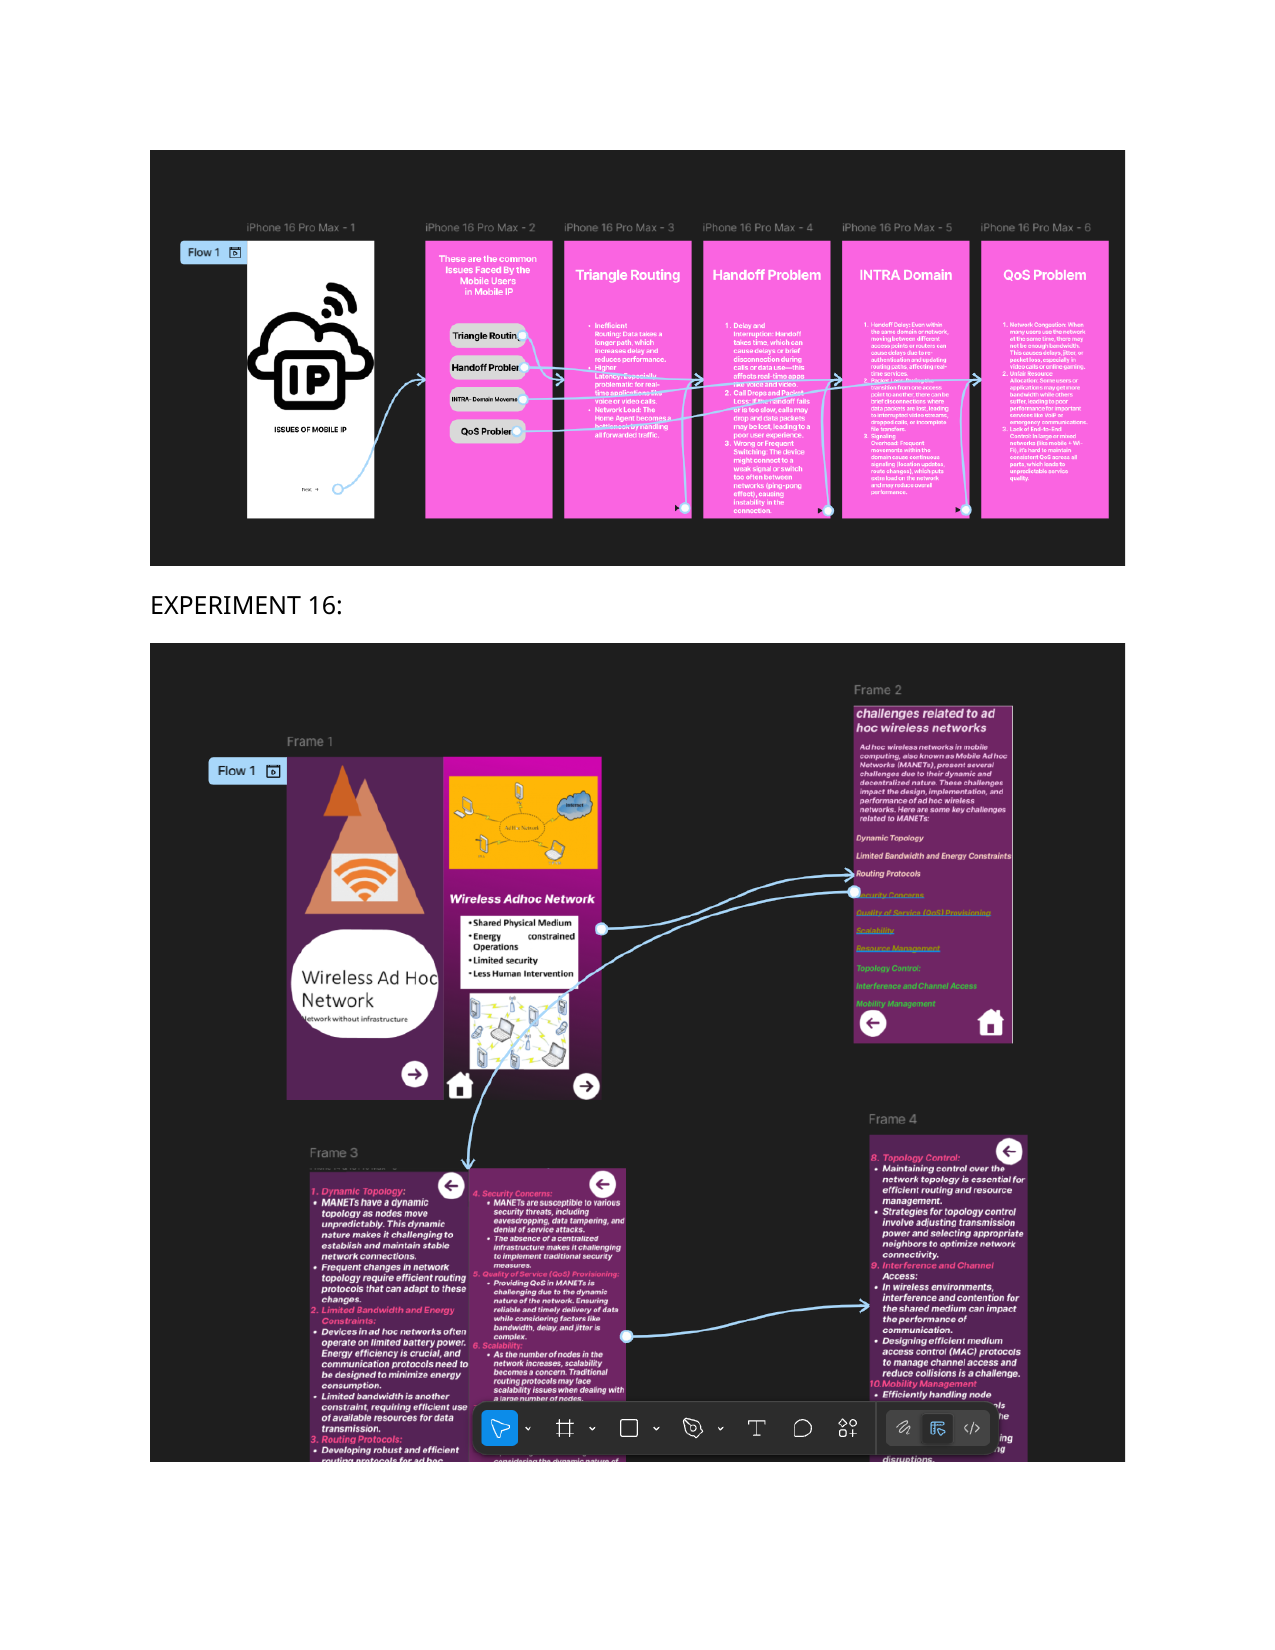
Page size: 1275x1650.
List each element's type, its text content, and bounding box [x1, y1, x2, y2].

picture [150, 150, 1125, 566]
text EXPERIMENT 16: [150, 587, 1125, 621]
picture [150, 643, 1125, 1462]
